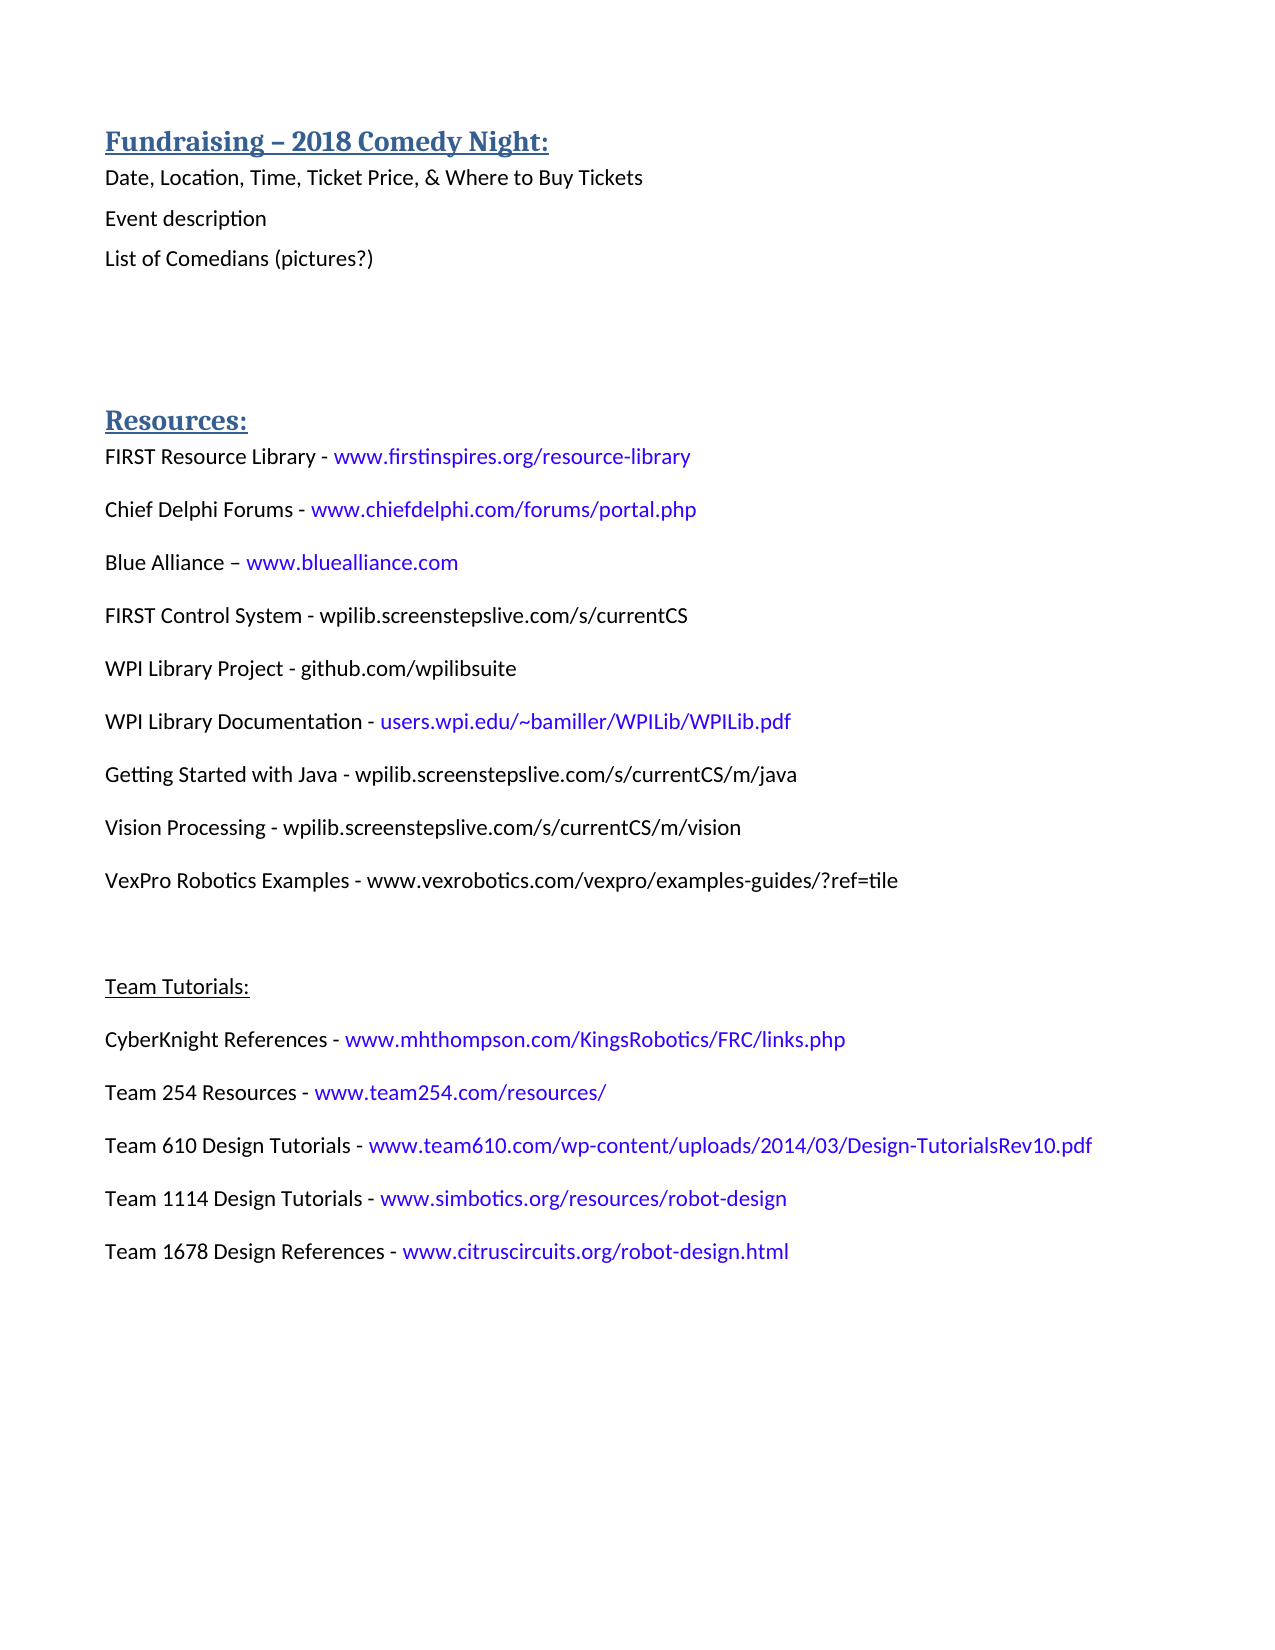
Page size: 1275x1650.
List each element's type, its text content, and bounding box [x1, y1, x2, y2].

text Getting Started with Java - wpilib.screenstepslive.com/s/currentCS/m/java [105, 760, 1170, 788]
text WPI Library Project - github.com/wpilibsuite [105, 654, 1170, 682]
text Date, Location, Time, Ticket Price, & Where to Buy Tickets [105, 163, 1170, 192]
text Vision Processing - wpilib.screenstepslive.com/s/currentCS/m/vision [105, 813, 1170, 841]
text Team 1114 Design Tutorials - www.simbotics.org/resources/robot-design [105, 1184, 1170, 1212]
text Chief Delphi Forums - www.chiefdelphi.com/forums/portal.php [105, 495, 1170, 523]
text Team 610 Design Tutorials - www.team610.com/wp-content/uploads/2014/03/Design-TutorialsRev10.pdf [105, 1131, 1170, 1159]
text Team 1678 Design References - www.citruscircuits.org/robot-design.html [105, 1237, 1170, 1266]
text FIRST Control System - wpilib.screenstepslive.com/s/currentCS [105, 601, 1170, 629]
text Team 254 Resources - www.team254.com/resources/ [105, 1078, 1170, 1106]
subtitle Fundraising – 2018 Comedy Night: [105, 125, 1170, 158]
text Blue Alliance – www.bluealliance.com [105, 548, 1170, 576]
text CyberKnight References - www.mhthompson.com/KingsRobotics/FRC/links.php [105, 1025, 1170, 1053]
subtitle Resources: [105, 404, 1170, 437]
text Team Tutorials: [105, 972, 1170, 1000]
text WPI Library Documentation - users.wpi.edu/~bamiller/WPILib/WPILib.pdf [105, 707, 1170, 735]
text FIRST Resource Library - www.firstinspires.org/resource-library [105, 442, 1170, 470]
text List of Comedians (pictures?) [105, 244, 1170, 273]
text Event description [105, 204, 1170, 232]
text VexPro Robotics Examples - www.vexrobotics.com/vexpro/examples-guides/?ref=tile [105, 866, 1170, 894]
